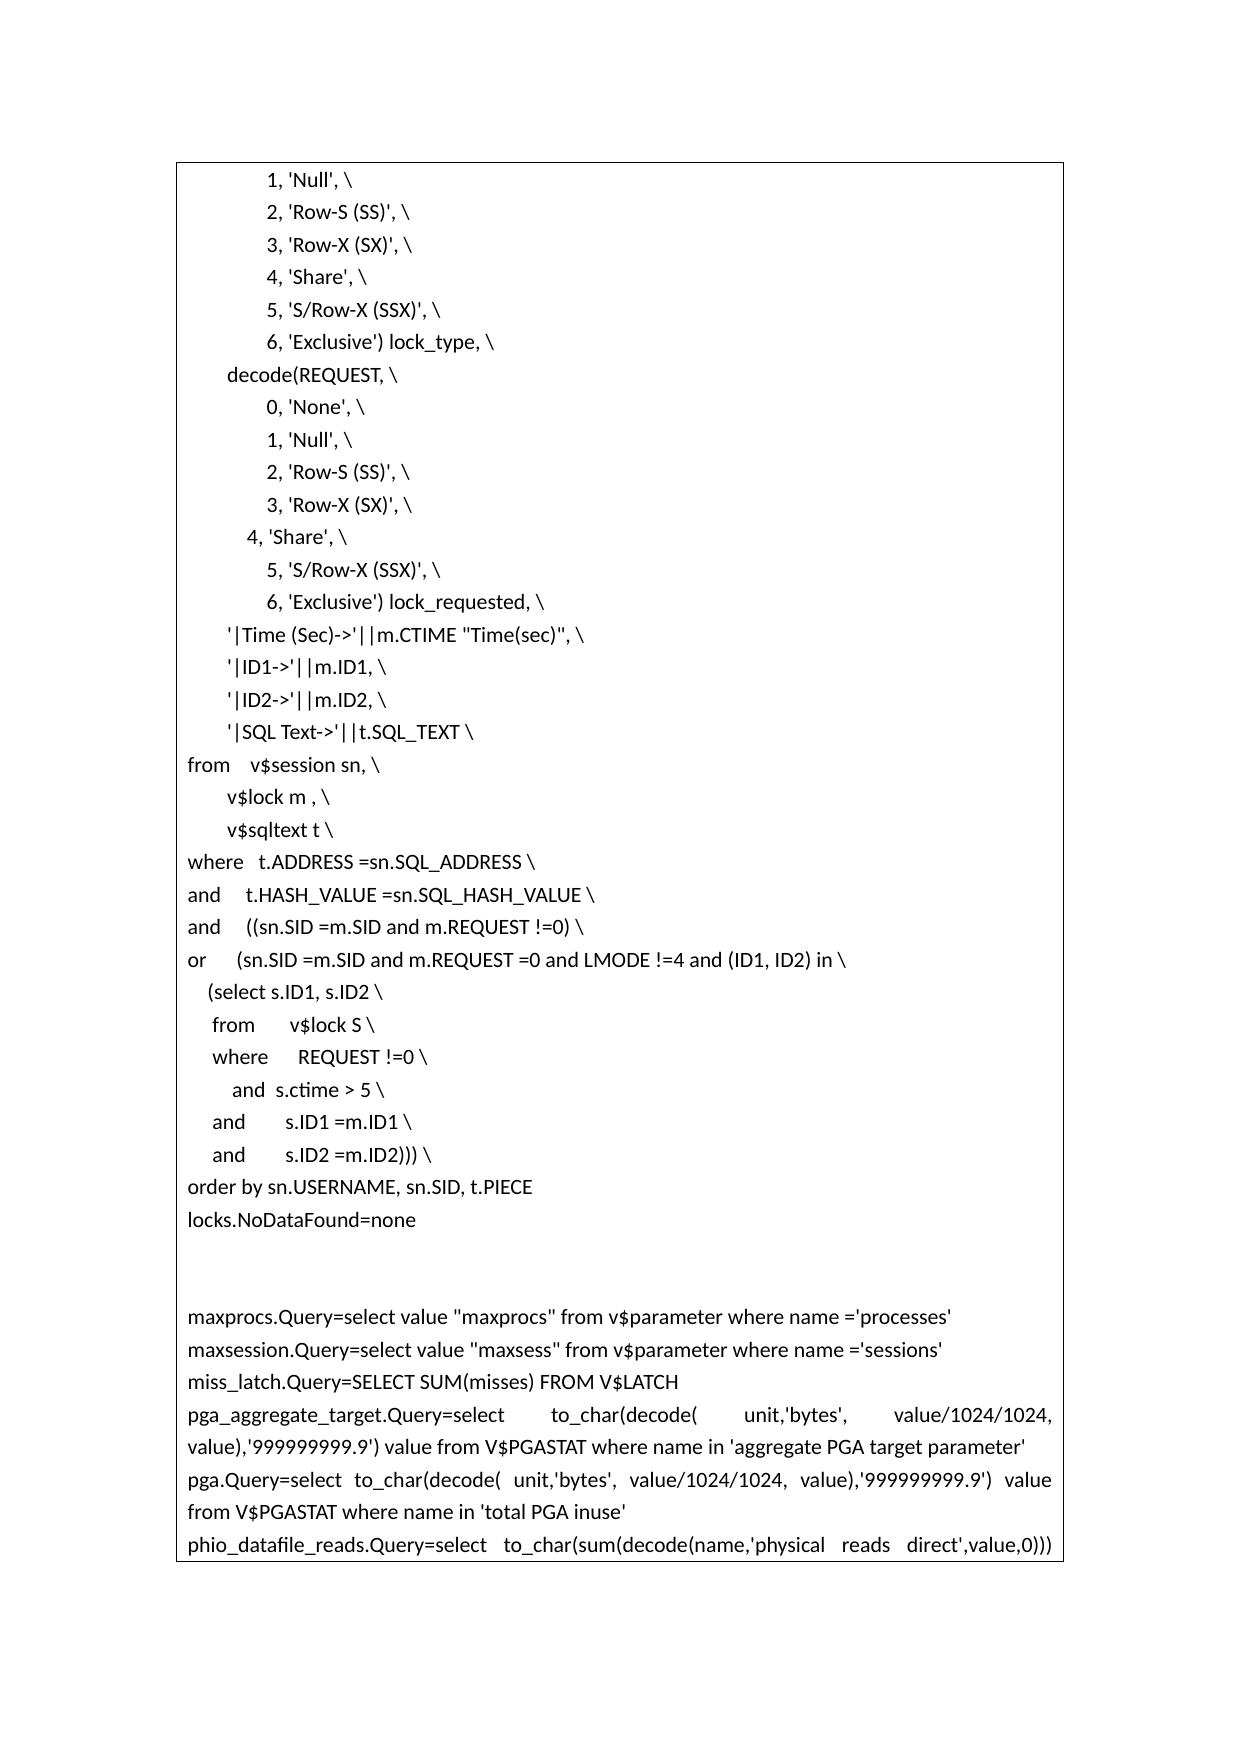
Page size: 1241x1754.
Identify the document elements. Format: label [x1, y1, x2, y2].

table_header [177, 163, 1063, 1561]
